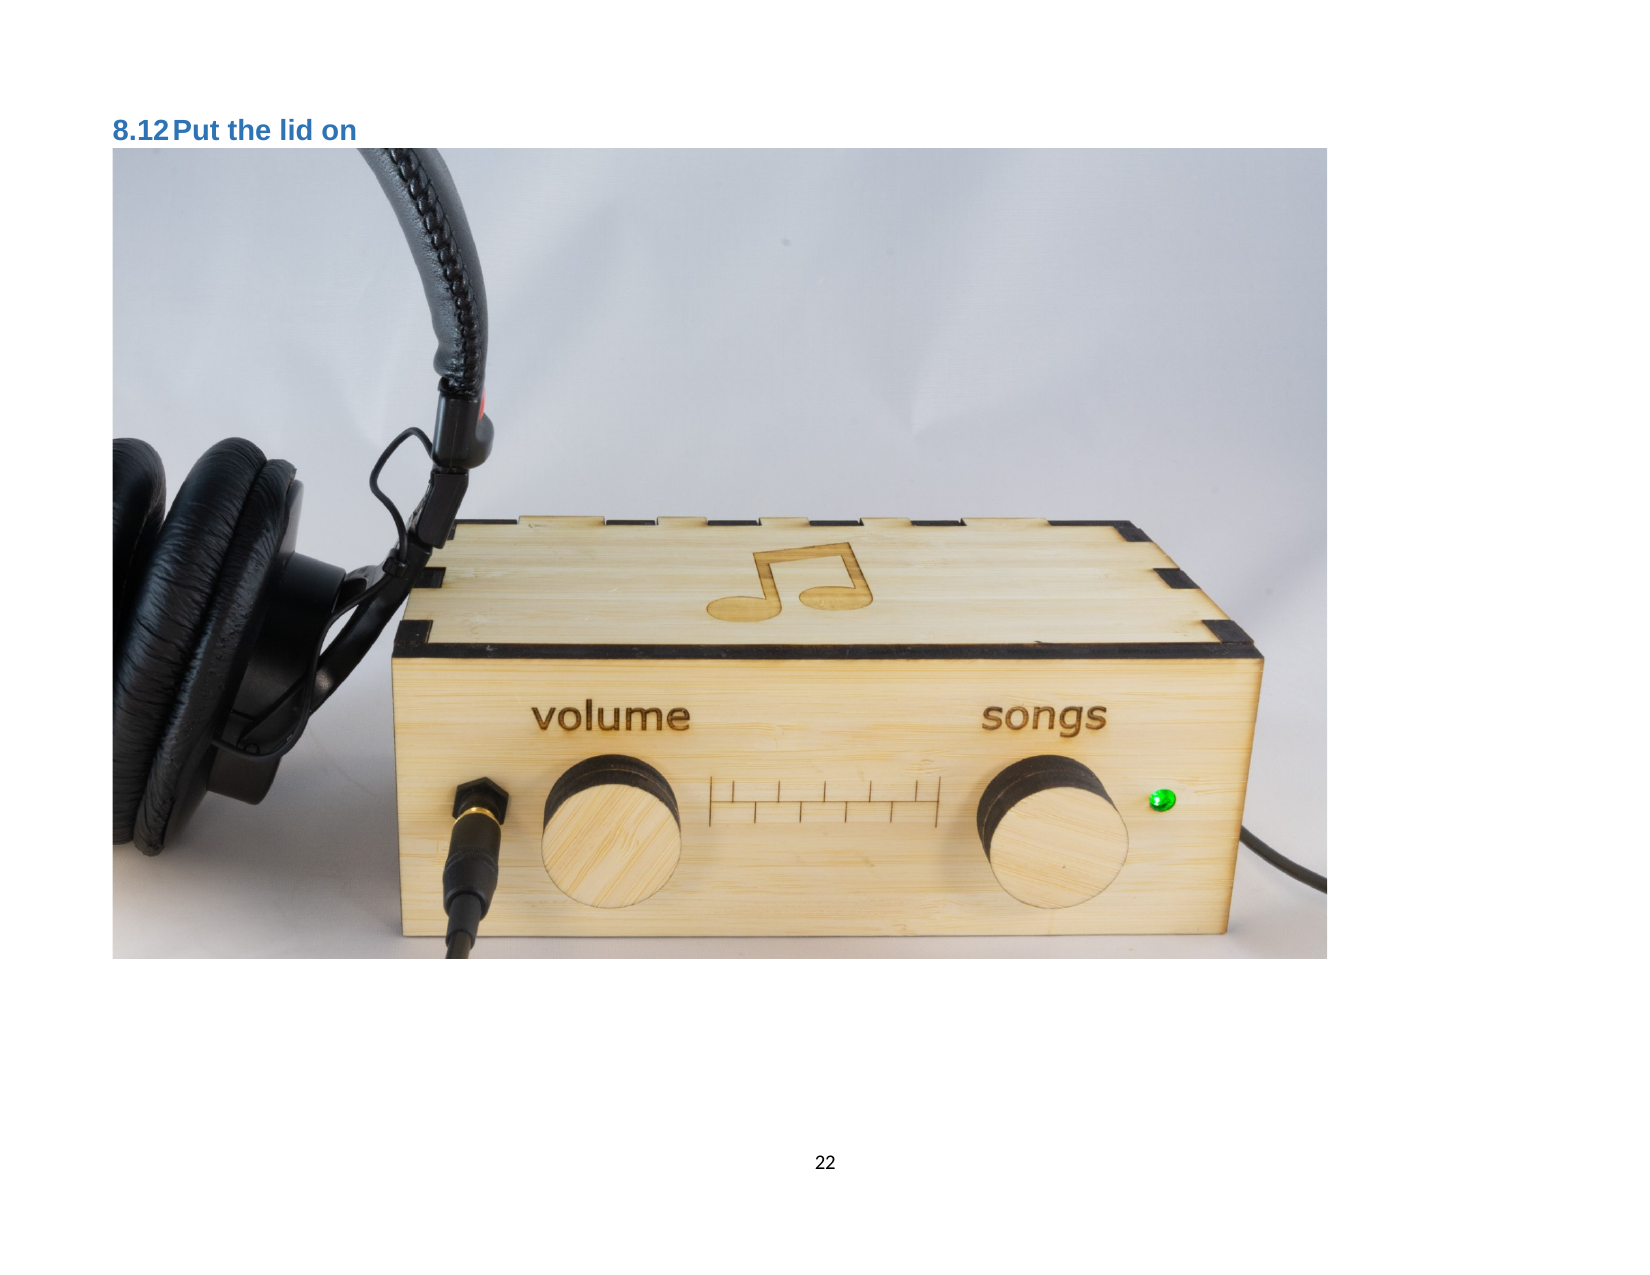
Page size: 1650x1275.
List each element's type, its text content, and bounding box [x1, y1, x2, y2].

picture [112, 148, 1328, 959]
subtitle Put the lid on [112, 112, 1537, 146]
